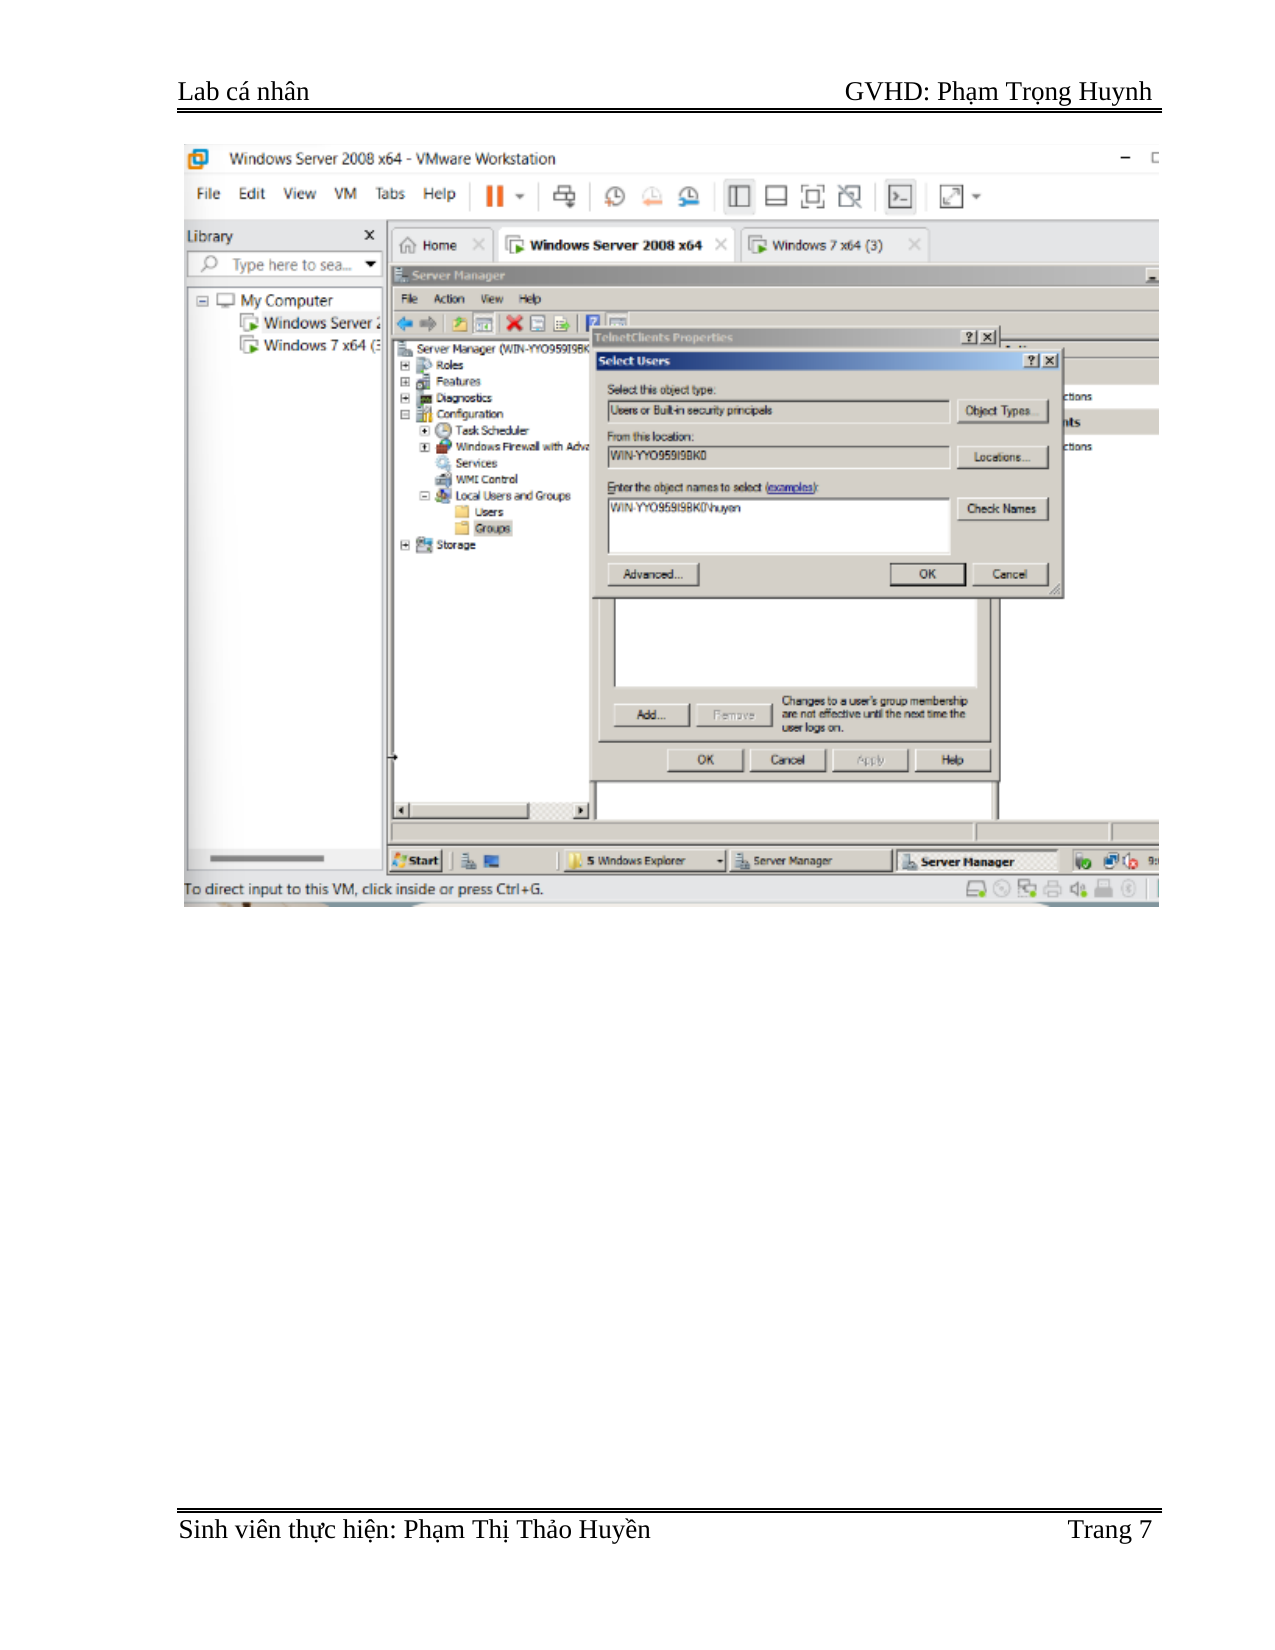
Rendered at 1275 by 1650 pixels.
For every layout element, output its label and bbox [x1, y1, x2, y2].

picture [184, 144, 1159, 907]
